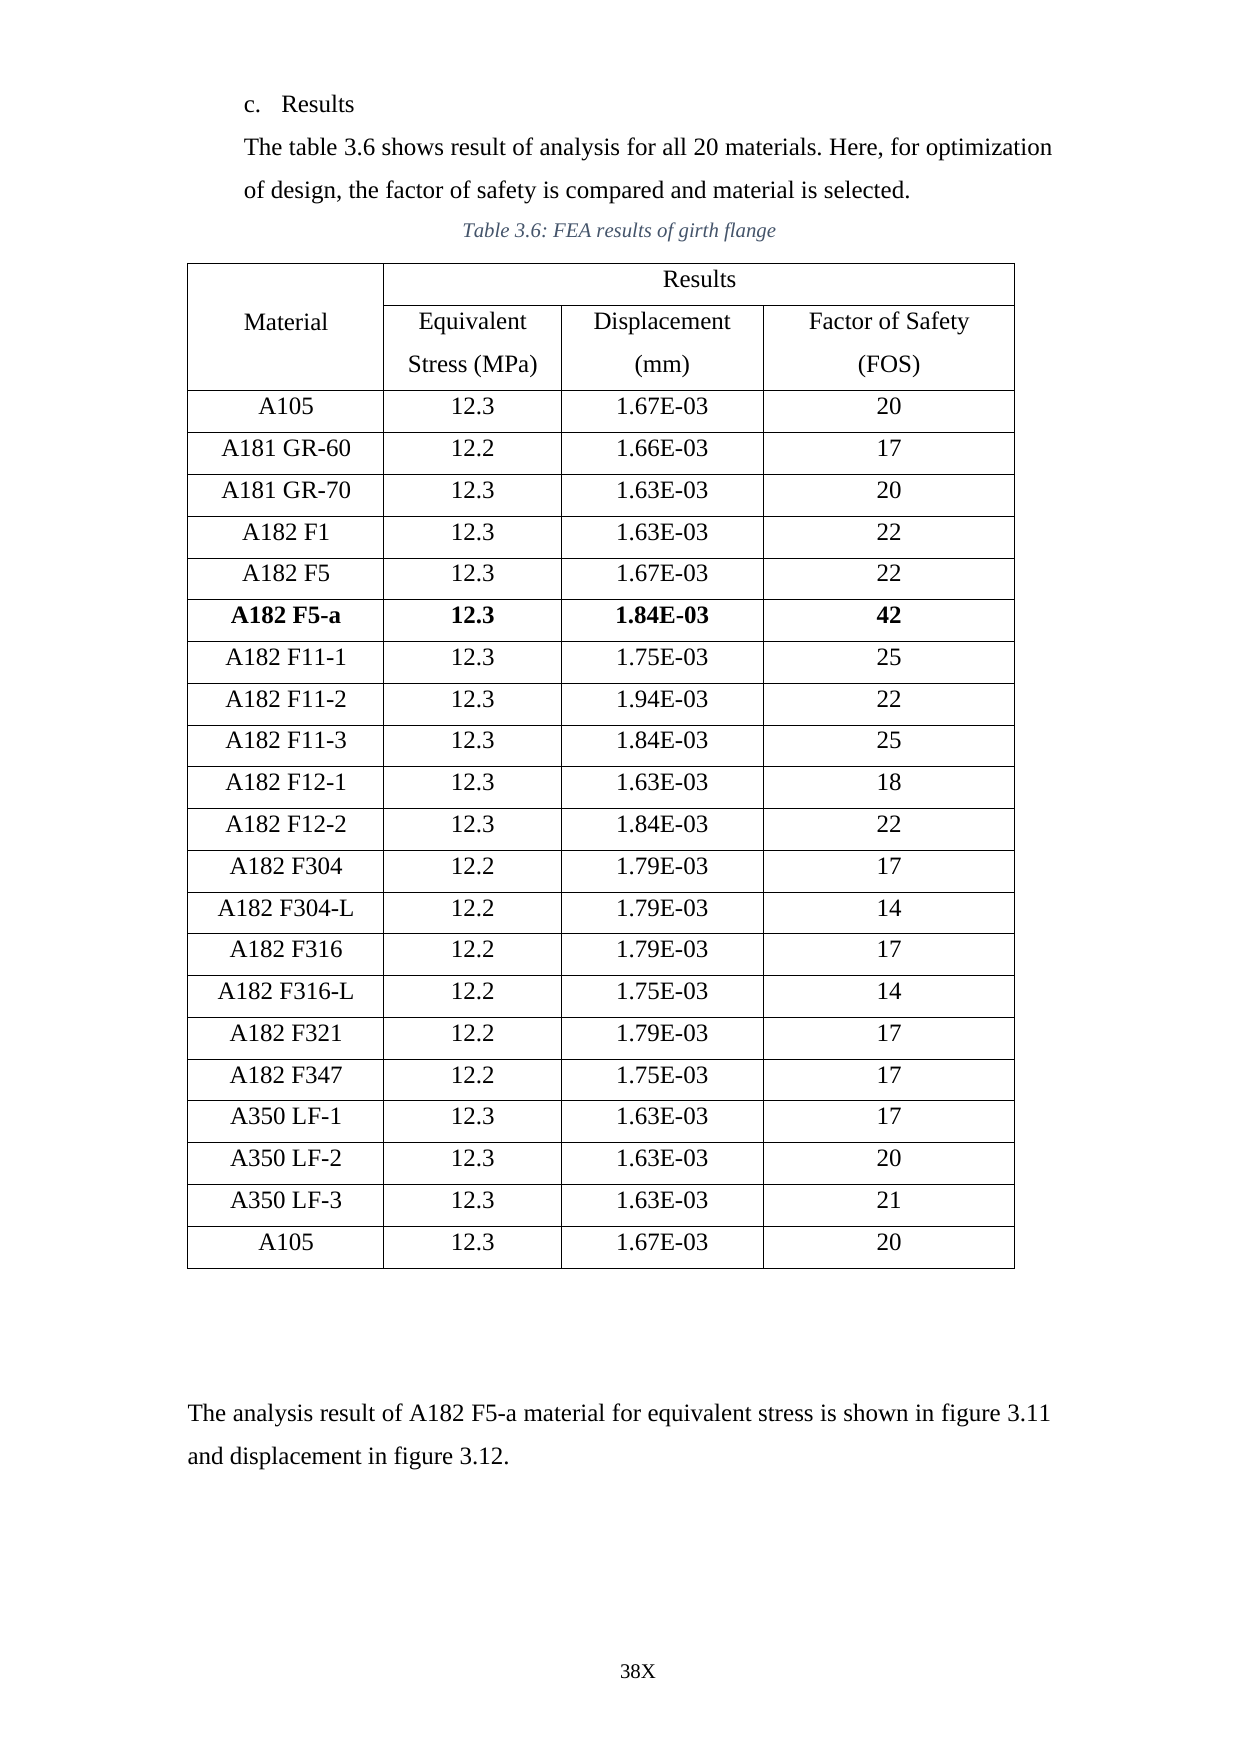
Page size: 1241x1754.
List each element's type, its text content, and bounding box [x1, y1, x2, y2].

table_cell A182 F1 [188, 517, 383, 557]
table_header Material [188, 264, 383, 390]
table_cell 1.63E-03 [562, 475, 763, 516]
table_cell A182 F321 [188, 1018, 383, 1059]
table_cell 1.79E-03 [562, 934, 763, 975]
table_cell 1.75E-03 [562, 976, 763, 1017]
table_cell 12.3 [384, 1185, 561, 1226]
table_cell 20 [764, 475, 1014, 516]
table_cell 1.75E-03 [562, 1060, 763, 1100]
table_cell A181 GR-60 [188, 433, 383, 474]
table_cell 14 [764, 893, 1014, 933]
table_cell 20 [764, 1143, 1014, 1184]
table_cell 1.84E-03 [562, 600, 763, 641]
table_cell 42 [764, 600, 1014, 641]
table_cell 12.3 [384, 684, 561, 724]
table_cell 17 [764, 934, 1014, 975]
table_cell 17 [764, 433, 1014, 474]
table_cell 1.79E-03 [562, 851, 763, 892]
table_cell A182 F11-1 [188, 642, 383, 683]
table_cell 12.2 [384, 976, 561, 1017]
table_cell 1.63E-03 [562, 517, 763, 557]
table_cell 12.3 [384, 642, 561, 683]
table_cell 1.63E-03 [562, 767, 763, 808]
table_cell 12.2 [384, 1060, 561, 1100]
table_cell 1.63E-03 [562, 1101, 763, 1142]
table_cell 12.2 [384, 851, 561, 892]
table_cell 1.63E-03 [562, 1185, 763, 1226]
table_cell 12.3 [384, 559, 561, 599]
table_cell 20 [764, 1227, 1014, 1267]
table_cell 18 [764, 767, 1014, 808]
table_cell 12.3 [384, 809, 561, 850]
table_cell 17 [764, 1060, 1014, 1100]
table_cell A182 F316-L [188, 976, 383, 1017]
table_cell A182 F11-2 [188, 684, 383, 724]
table_cell 1.94E-03 [562, 684, 763, 724]
table_cell 12.3 [384, 517, 561, 557]
table_cell A182 F11-3 [188, 726, 383, 766]
table_cell A182 F347 [188, 1060, 383, 1100]
table_cell 12.2 [384, 934, 561, 975]
table_cell A182 F5-a [188, 600, 383, 641]
table_cell A181 GR-70 [188, 475, 383, 516]
text The table 3.6 shows result of analysis for all 20 materials. Here, for optimization of design, the factor of safety is compared and material is selected. [243, 132, 1053, 204]
table_cell 17 [764, 1018, 1014, 1059]
table_cell 17 [764, 851, 1014, 892]
table_cell 22 [764, 684, 1014, 724]
table_cell 12.3 [384, 475, 561, 516]
table_cell 1.67E-03 [562, 559, 763, 599]
table_cell A182 F304 [188, 851, 383, 892]
table_cell 12.2 [384, 893, 561, 933]
table_cell 12.3 [384, 726, 561, 766]
table_cell 12.3 [384, 1101, 561, 1142]
table_cell 1.67E-03 [562, 391, 763, 432]
list Results [243, 89, 1053, 117]
table_cell 14 [764, 976, 1014, 1017]
table_cell 22 [764, 559, 1014, 599]
table_cell 1.75E-03 [562, 642, 763, 683]
table_cell Displacement (mm) [562, 306, 763, 390]
table_cell 1.66E-03 [562, 433, 763, 474]
table_cell 1.84E-03 [562, 809, 763, 850]
table_cell A350 LF-3 [188, 1185, 383, 1226]
table_cell A105 [188, 391, 383, 432]
table_cell 22 [764, 517, 1014, 557]
table_cell 1.63E-03 [562, 1143, 763, 1184]
table_cell 12.3 [384, 391, 561, 432]
table_cell 1.79E-03 [562, 893, 763, 933]
table_cell Equivalent Stress (MPa) [384, 306, 561, 390]
table_cell 17 [764, 1101, 1014, 1142]
table_header Results [384, 264, 1014, 305]
table_cell 1.84E-03 [562, 726, 763, 766]
table_cell Factor of Safety (FOS) [764, 306, 1014, 390]
table_cell 25 [764, 726, 1014, 766]
text Table 3.6: FEA results of girth flange [187, 218, 1053, 242]
table_cell 12.2 [384, 433, 561, 474]
table_cell A350 LF-1 [188, 1101, 383, 1142]
table_cell 12.3 [384, 1227, 561, 1267]
table_cell A182 F12-1 [188, 767, 383, 808]
table_cell 12.3 [384, 767, 561, 808]
table_cell 12.3 [384, 600, 561, 641]
text The analysis result of A182 F5-a material for equivalent stress is shown in figure 3.11 and displacement in figure 3.12. [187, 1398, 1053, 1470]
table_cell 20 [764, 391, 1014, 432]
table_cell A182 F316 [188, 934, 383, 975]
table_cell 1.67E-03 [562, 1227, 763, 1267]
table_cell A182 F5 [188, 559, 383, 599]
table_cell 12.3 [384, 1143, 561, 1184]
table_cell 21 [764, 1185, 1014, 1226]
table_cell 22 [764, 809, 1014, 850]
table_cell A105 [188, 1227, 383, 1267]
table_cell A350 LF-2 [188, 1143, 383, 1184]
table_cell 12.2 [384, 1018, 561, 1059]
table_cell A182 F12-2 [188, 809, 383, 850]
table_cell 1.79E-03 [562, 1018, 763, 1059]
table_cell A182 F304-L [188, 893, 383, 933]
table_cell 25 [764, 642, 1014, 683]
